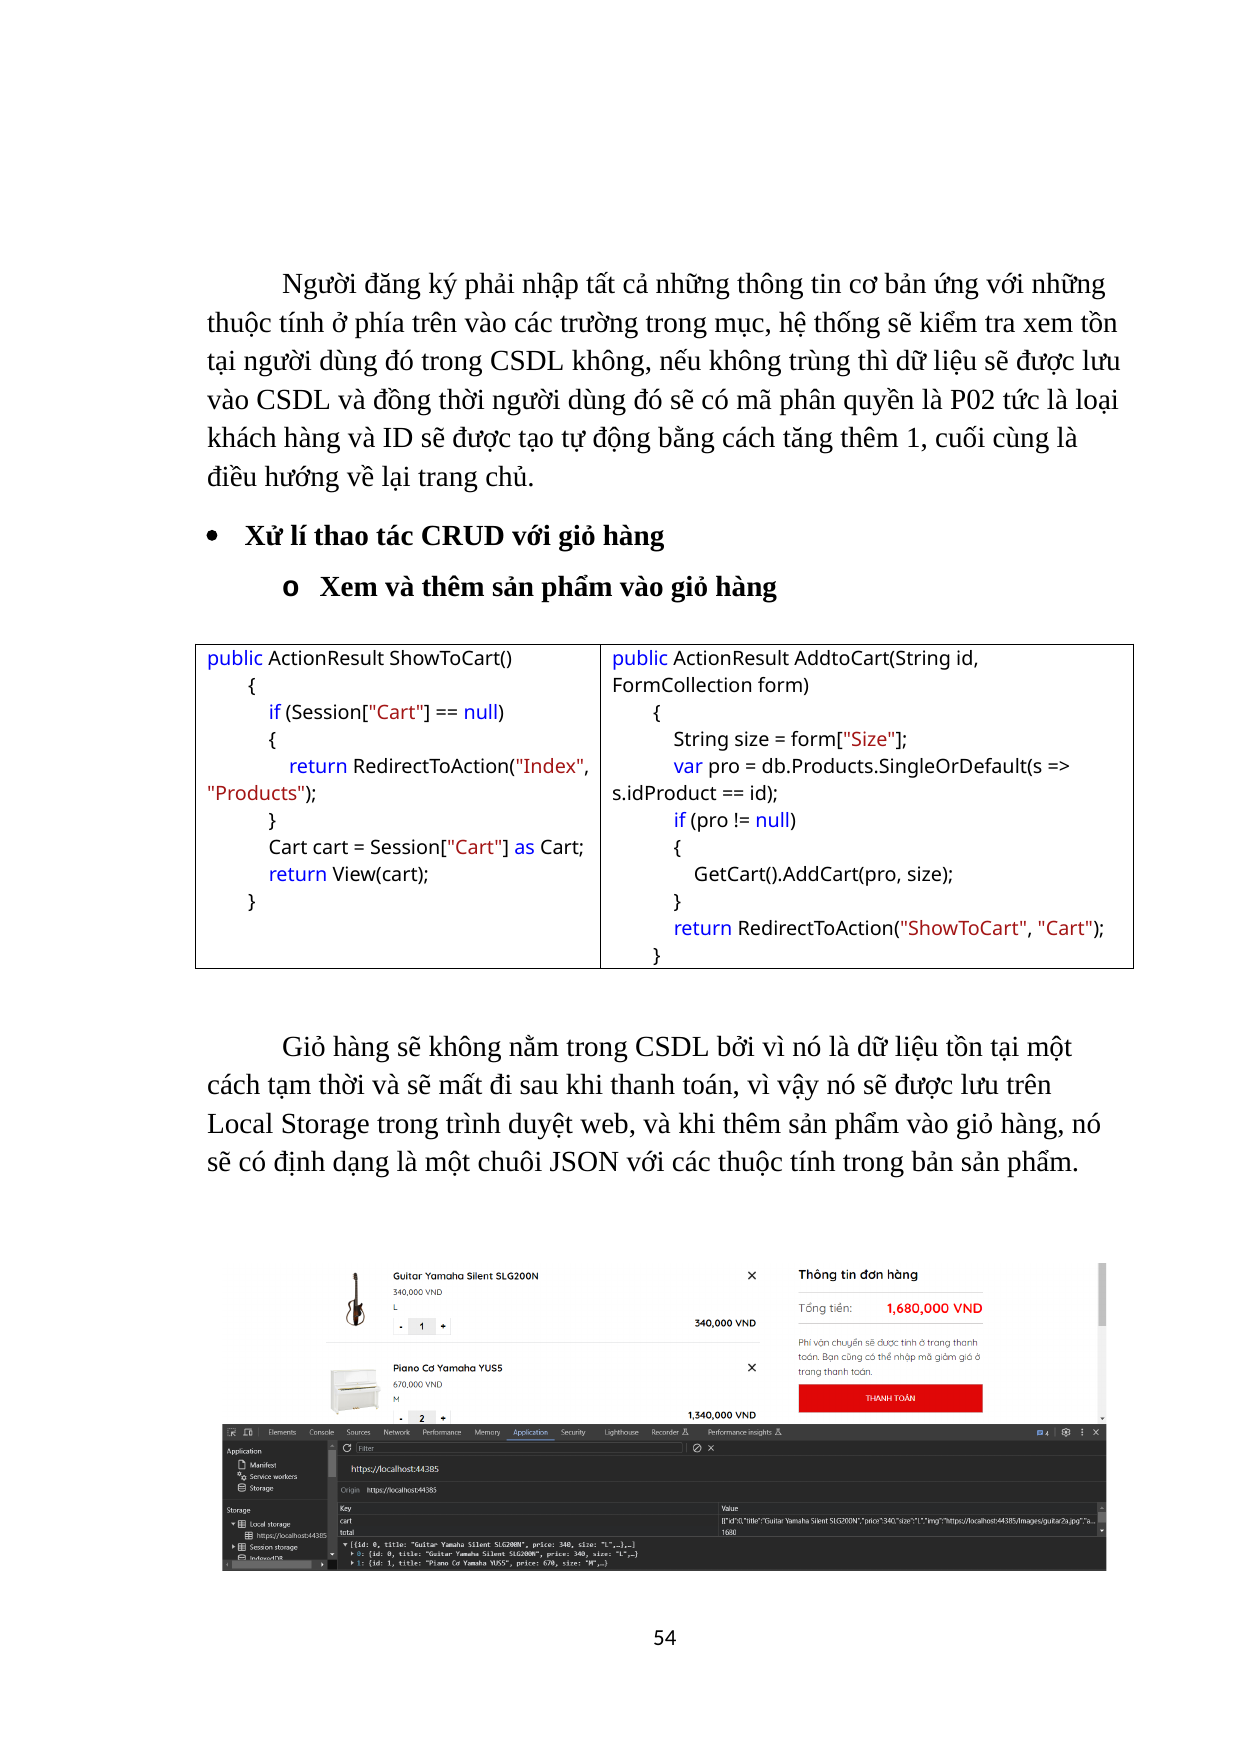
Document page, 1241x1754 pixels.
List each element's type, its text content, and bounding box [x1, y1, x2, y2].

table_header public ActionResult AddtoCart(String id, FormCollection form) { String size = form["Size"]; var pro = db.Products.SingleOrDefault(s => s.idProduct == id); if (pro != null) { GetCart().AddCart(pro, size); } return RedirectToAction("ShowToCart", "Cart"); } [601, 645, 1133, 968]
text Giỏ hàng sẽ không nằm trong CSDL bởi vì nó là dữ liệu tồn tại một cách tạm thời và sẽ mất đi sau khi thanh toán, vì vậy nó sẽ được lưu trên Local Storage trong trình duyệt web, và khi thêm sản phẩm vào giỏ hàng, nó sẽ có định dạng là một chuôi JSON với các thuộc tính trong bản sản phẩm. [207, 1029, 1122, 1178]
table_header public ActionResult ShowToCart() { if (Session["Cart"] == null) { return RedirectToAction("Index", "Products"); } Cart cart = Session["Cart"] as Cart; return View(cart); } [196, 645, 600, 968]
picture [222, 1263, 1107, 1571]
list Xử lí thao tác CRUD với giỏ hàng [207, 518, 1122, 552]
list Xem và thêm sản phẩm vào giỏ hàng [282, 569, 1122, 605]
text Người đăng ký phải nhập tất cả những thông tin cơ bản ứng với những thuộc tính ở phía trên vào các trường trong mục, hệ thống sẽ kiểm tra xem tồn tại người dùng đó trong CSDL không, nếu không trùng thì dữ liệu sẽ được lưu vào CSDL và đồng thời người dùng đó sẽ có mã phân quyền là P02 tức là loại khách hàng và ID sẽ được tạo tự động bằng cách tăng thêm 1, cuối cùng là điều hướng về lại trang chủ. [207, 266, 1122, 492]
